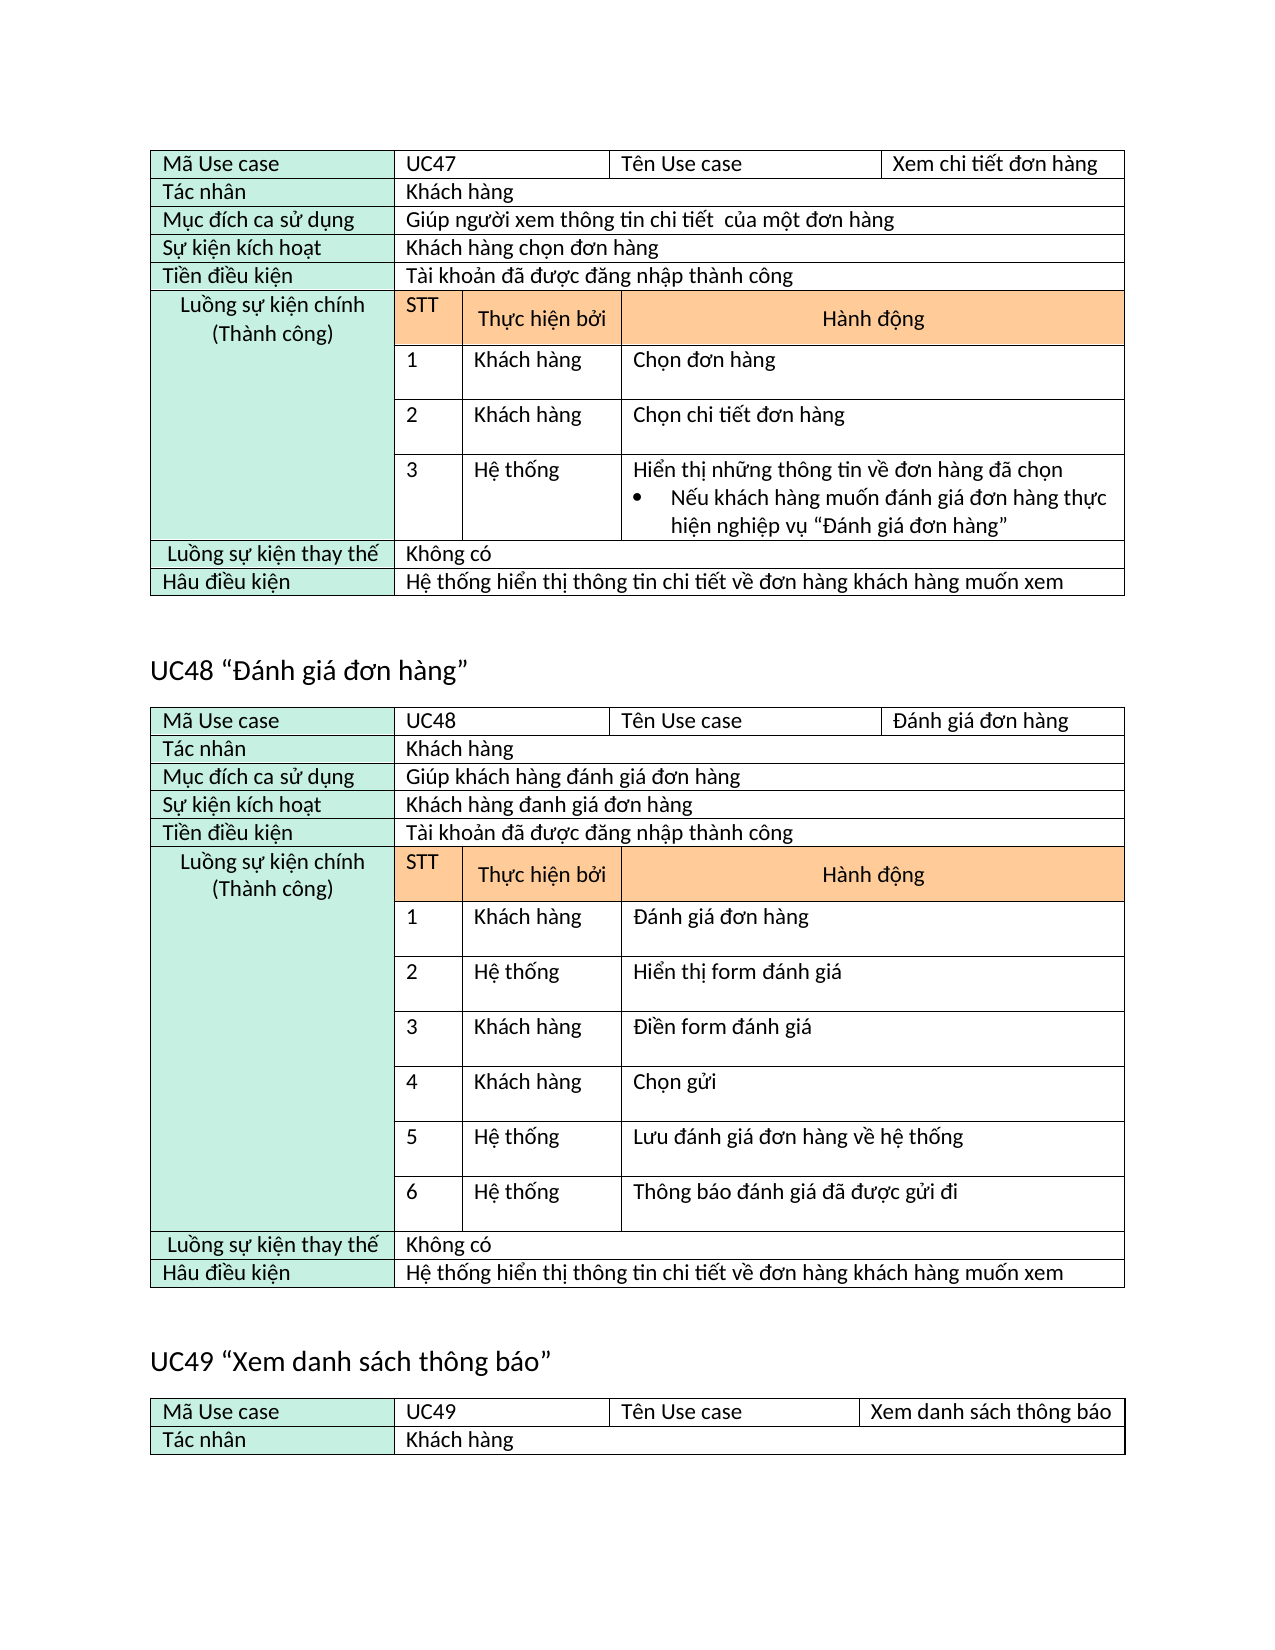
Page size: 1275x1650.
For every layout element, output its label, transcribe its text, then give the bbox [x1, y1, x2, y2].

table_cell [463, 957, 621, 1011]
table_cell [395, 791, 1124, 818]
table_header Tên Use case [610, 151, 881, 178]
table_cell Hiển thị những thông tin về đơn hàng đã chọn Nếu khách hàng muốn đánh giá đơn hàng thực hiện nghiệp vụ “Đánh giá đơn hàng” [622, 455, 1124, 539]
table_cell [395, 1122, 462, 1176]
table_cell Sự kiện kích hoạt [151, 235, 394, 262]
table_cell Giúp người xem thông tin chi tiết của một đơn hàng [395, 207, 1124, 234]
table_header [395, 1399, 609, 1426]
table_cell 2 [395, 400, 462, 454]
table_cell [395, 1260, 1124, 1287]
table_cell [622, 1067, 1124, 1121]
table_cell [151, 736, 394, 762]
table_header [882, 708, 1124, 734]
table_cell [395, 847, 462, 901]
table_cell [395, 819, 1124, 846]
table_cell Tài khoản đã được đăng nhập thành công [395, 263, 1124, 289]
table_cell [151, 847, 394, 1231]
table_cell Hệ thống [463, 455, 621, 539]
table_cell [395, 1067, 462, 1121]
table_header Mã Use case [151, 151, 394, 178]
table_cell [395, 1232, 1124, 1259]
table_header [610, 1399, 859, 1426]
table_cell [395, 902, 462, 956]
table_header UC47 [395, 151, 609, 178]
text UC48 “Đánh giá đơn hàng” [150, 652, 1231, 687]
table_cell Hành động [622, 291, 1124, 344]
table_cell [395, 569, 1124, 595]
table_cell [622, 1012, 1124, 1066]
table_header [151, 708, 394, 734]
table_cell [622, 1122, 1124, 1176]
text UC49 “Xem danh sách thông báo” [150, 1343, 1231, 1378]
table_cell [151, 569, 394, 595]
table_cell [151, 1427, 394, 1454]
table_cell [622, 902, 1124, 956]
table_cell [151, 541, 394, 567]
table_cell Khách hàng [463, 400, 621, 454]
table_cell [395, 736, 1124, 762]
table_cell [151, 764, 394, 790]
table_cell STT [395, 291, 462, 344]
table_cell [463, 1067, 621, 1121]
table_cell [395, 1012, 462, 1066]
table_cell 3 [395, 455, 462, 539]
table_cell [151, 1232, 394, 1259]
table_cell Chọn đơn hàng [622, 346, 1124, 399]
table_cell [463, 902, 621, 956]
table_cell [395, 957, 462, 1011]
table_cell Tác nhân [151, 179, 394, 206]
table_cell Khách hàng [395, 179, 1124, 206]
table_cell Chọn chi tiết đơn hàng [622, 400, 1124, 454]
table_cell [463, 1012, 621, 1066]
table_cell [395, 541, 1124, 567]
table_cell 1 [395, 346, 462, 399]
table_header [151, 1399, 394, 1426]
table_cell Tiền điều kiện [151, 263, 394, 289]
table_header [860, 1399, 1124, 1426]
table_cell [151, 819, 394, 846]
table_cell Thực hiện bởi [463, 291, 621, 344]
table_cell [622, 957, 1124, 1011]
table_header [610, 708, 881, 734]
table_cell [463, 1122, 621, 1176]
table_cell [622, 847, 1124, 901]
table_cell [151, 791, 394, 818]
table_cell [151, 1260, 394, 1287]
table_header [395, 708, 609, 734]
table_cell Khách hàng [463, 346, 621, 399]
table_header Xem chi tiết đơn hàng [882, 151, 1124, 178]
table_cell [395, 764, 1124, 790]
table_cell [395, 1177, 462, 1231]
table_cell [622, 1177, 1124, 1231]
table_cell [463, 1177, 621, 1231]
table_cell Khách hàng chọn đơn hàng [395, 235, 1124, 262]
table_cell Mục đích ca sử dụng [151, 207, 394, 234]
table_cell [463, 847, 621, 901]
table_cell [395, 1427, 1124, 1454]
table_cell Luồng sự kiện chính (Thành công) [151, 291, 394, 539]
